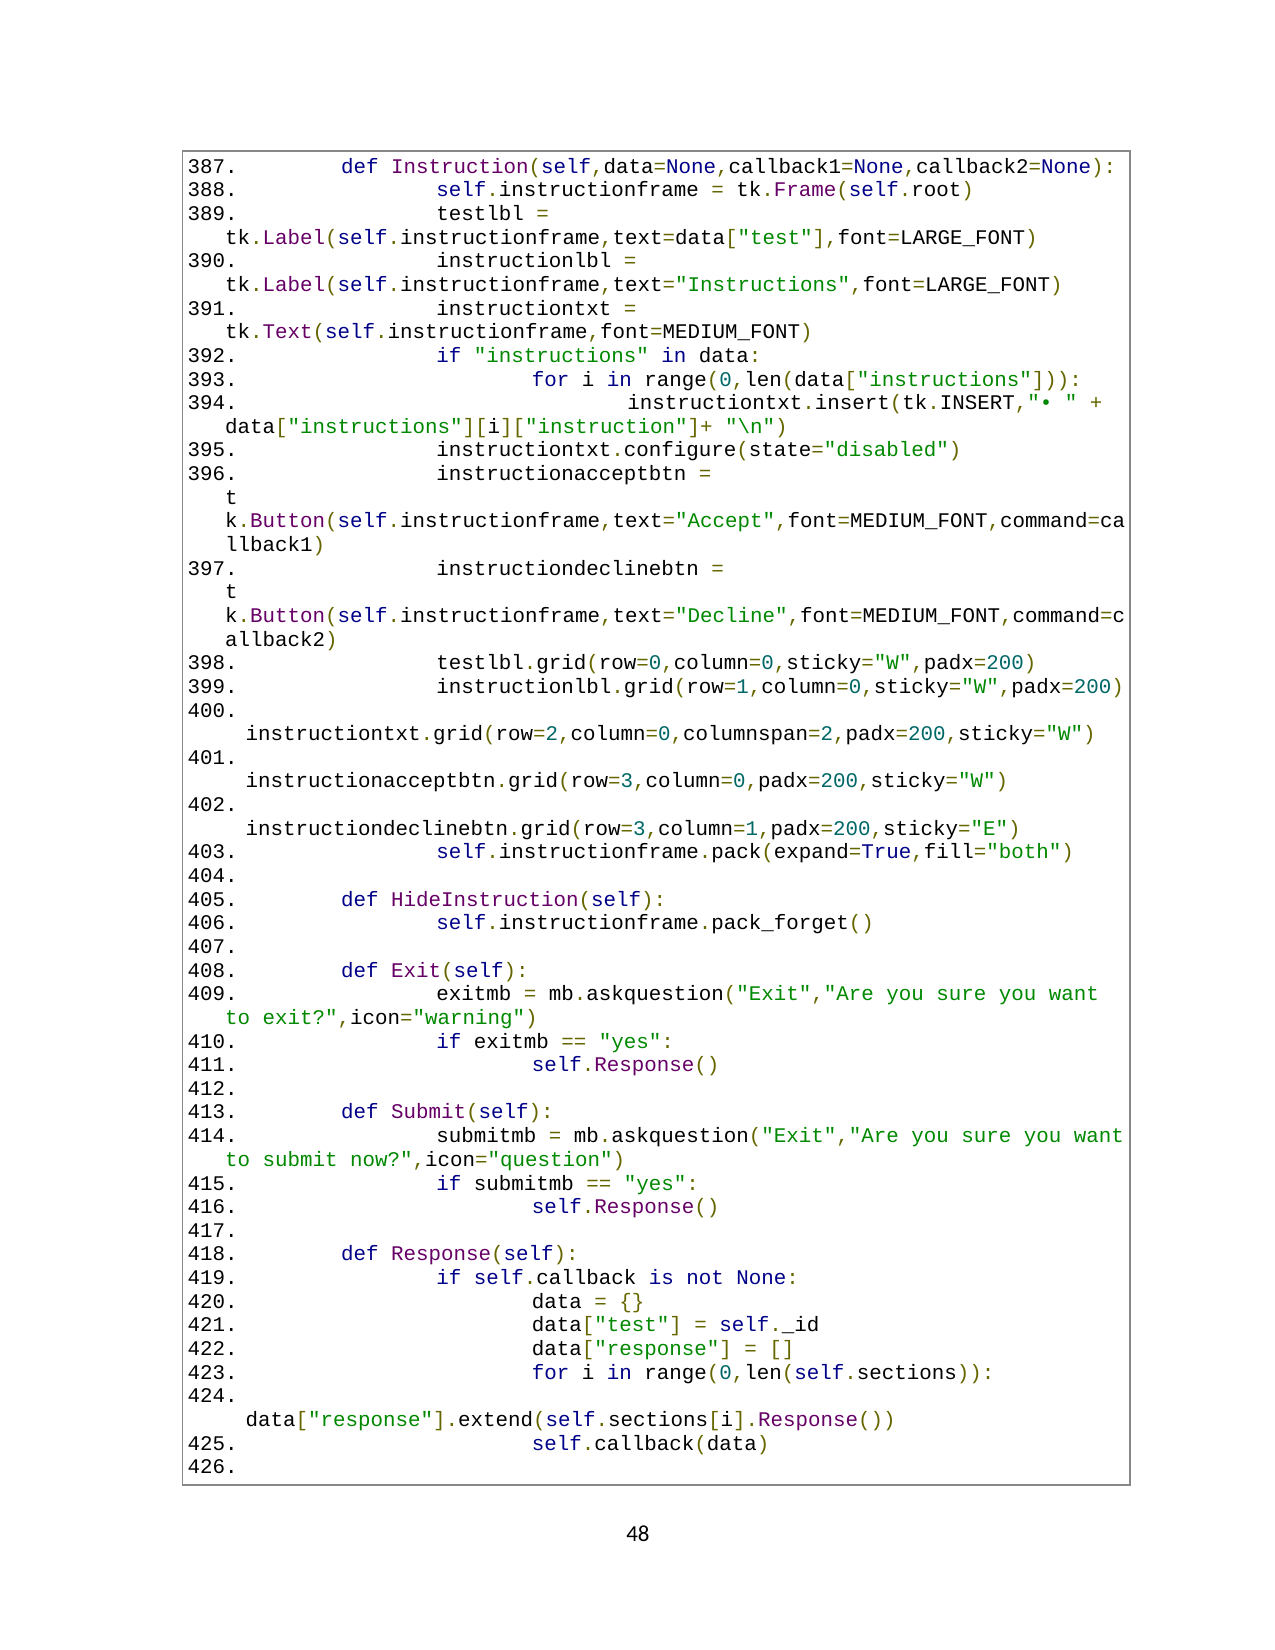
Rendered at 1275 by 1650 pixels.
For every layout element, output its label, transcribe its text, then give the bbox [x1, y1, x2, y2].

list def Exit(self): [183, 954, 1129, 978]
list def Submit(self): [183, 1096, 1129, 1119]
list if exitmb == "yes": [183, 1025, 1129, 1048]
list self.callback(data) [183, 1427, 1129, 1456]
list data = {} [183, 1285, 1129, 1309]
list instructionacceptbtn.grid(row=3,column=0,padx=200,sticky="W") [183, 741, 1129, 788]
list data["test"] = self._id [183, 1309, 1129, 1332]
list self.instructionframe.pack_forget() [183, 907, 1129, 936]
list instructiontxt.grid(row=2,column=0,columnspan=2,padx=200,sticky="W") [183, 694, 1129, 741]
list if "instructions" in data: [183, 339, 1129, 363]
list exitmb = mb.askquestion("Exit","Are you sure you want to exit?",icon="warning") [183, 978, 1129, 1025]
list testlbl.grid(row=0,column=0,sticky="W",padx=200) [183, 647, 1129, 670]
list instructionlbl = tk.Label(self.instructionframe,text="Instructions",font=LARGE_FONT) [183, 244, 1129, 292]
list testlbl = tk.Label(self.instructionframe,text=data["test"],font=LARGE_FONT) [183, 197, 1129, 244]
list def HideInstruction(self): [183, 883, 1129, 907]
list for i in range(0,len(self.sections)): [183, 1356, 1129, 1379]
list instructiontxt.configure(state="disabled") [183, 434, 1129, 457]
list if self.callback is not None: [183, 1261, 1129, 1285]
list self.instructionframe = tk.Frame(self.root) [183, 174, 1129, 197]
list for i in range(0,len(data["instructions"])): [183, 363, 1129, 386]
list def Response(self): [183, 1238, 1129, 1261]
list instructiontxt = tk.Text(self.instructionframe,font=MEDIUM_FONT) [183, 292, 1129, 339]
list instructiondeclinebtn.grid(row=3,column=1,padx=200,sticky="E") [183, 788, 1129, 836]
list if submitmb == "yes": [183, 1167, 1129, 1190]
list self.instructionframe.pack(expand=True,fill="both") [183, 836, 1129, 865]
list instructionacceptbtn = tk.Button(self.instructionframe,text="Accept",font=MEDIUM_FONT,command=callback1) [183, 457, 1129, 552]
list def Instruction(self,data=None,callback1=None,callback2=None): [183, 152, 1129, 174]
list instructionlbl.grid(row=1,column=0,sticky="W",padx=200) [183, 670, 1129, 694]
list data["response"] = [] [183, 1332, 1129, 1356]
list data["response"].extend(self.sections[i].Response()) [183, 1379, 1129, 1427]
list instructiondeclinebtn = tk.Button(self.instructionframe,text="Decline",font=MEDIUM_FONT,command=callback2) [183, 552, 1129, 647]
list self.Response() [183, 1190, 1129, 1220]
list instructiontxt.insert(tk.INSERT,"• " + data["instructions"][i]["instruction"]+ "\n") [183, 386, 1129, 434]
list self.Response() [183, 1048, 1129, 1078]
list submitmb = mb.askquestion("Exit","Are you sure you want to submit now?",icon="question") [183, 1119, 1129, 1167]
